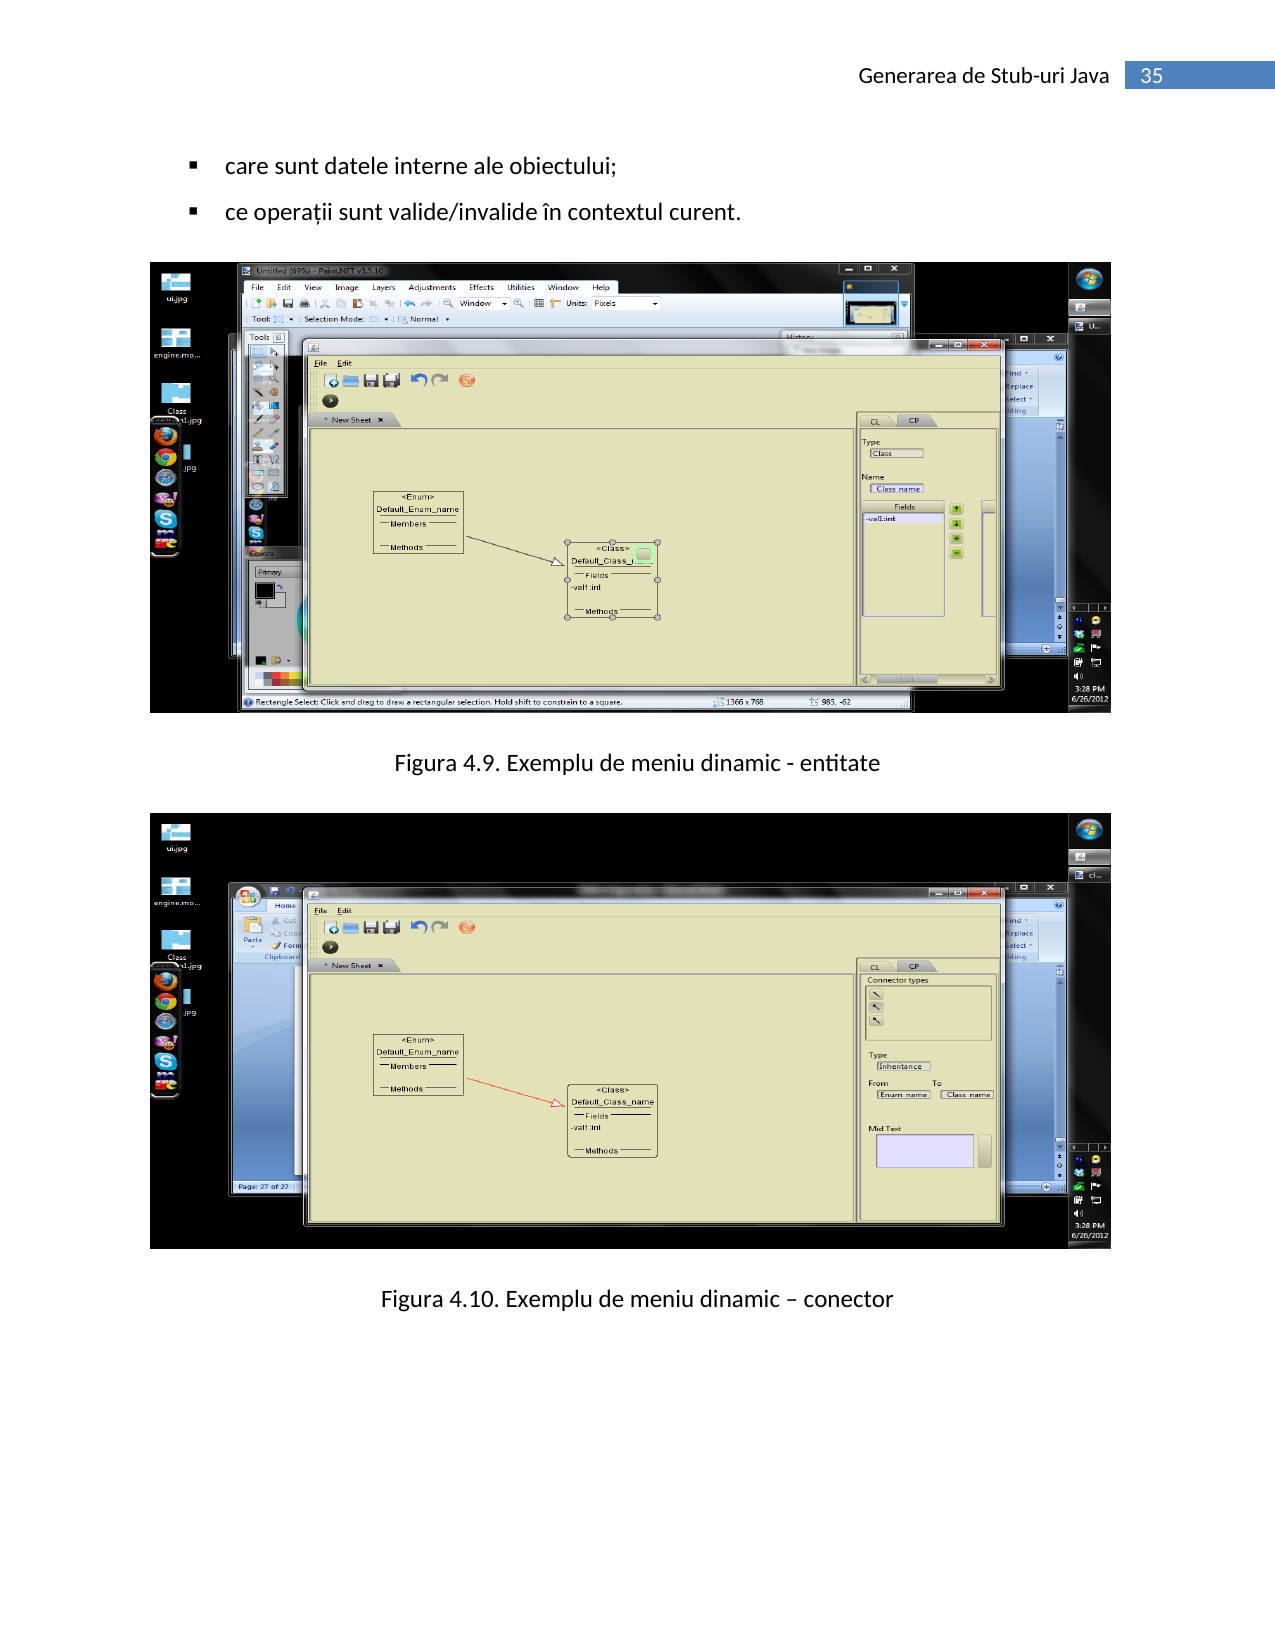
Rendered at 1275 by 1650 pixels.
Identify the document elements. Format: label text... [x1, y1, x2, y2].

text Figura 4.10. Exemplu de meniu dinamic – conector [150, 1284, 1125, 1314]
list care sunt datele interne ale obiectului; [187, 150, 1125, 181]
picture [150, 262, 1111, 713]
picture [150, 813, 1111, 1249]
text Figura 4.9. Exemplu de meniu dinamic - entitate [150, 747, 1125, 778]
list ce operații sunt valide/invalide în contextul curent. [187, 196, 1125, 226]
